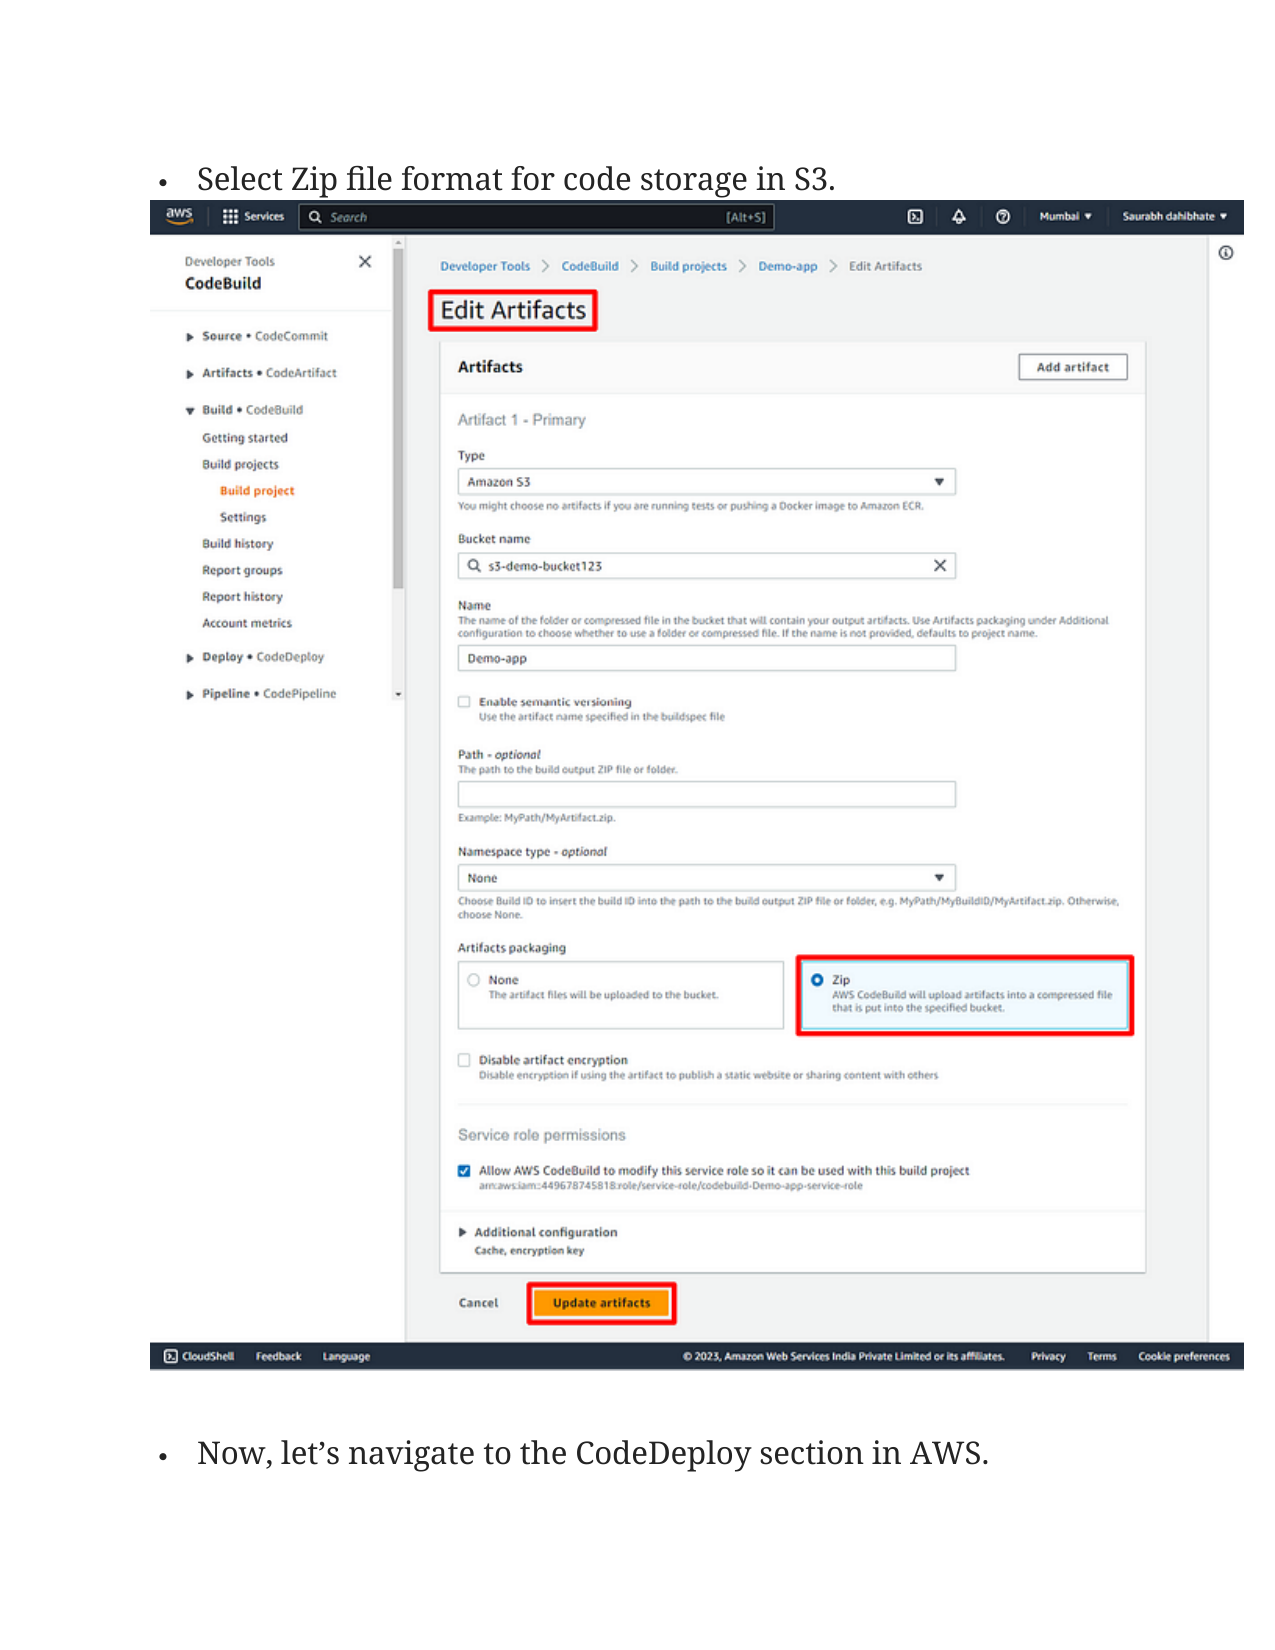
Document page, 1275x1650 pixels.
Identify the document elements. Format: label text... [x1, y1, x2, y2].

list Select Zip file format for code storage in S3. [159, 150, 1125, 200]
picture [150, 200, 1244, 1371]
list Now, let’s navigate to the CodeDeploy section in AWS. [159, 1424, 1125, 1474]
